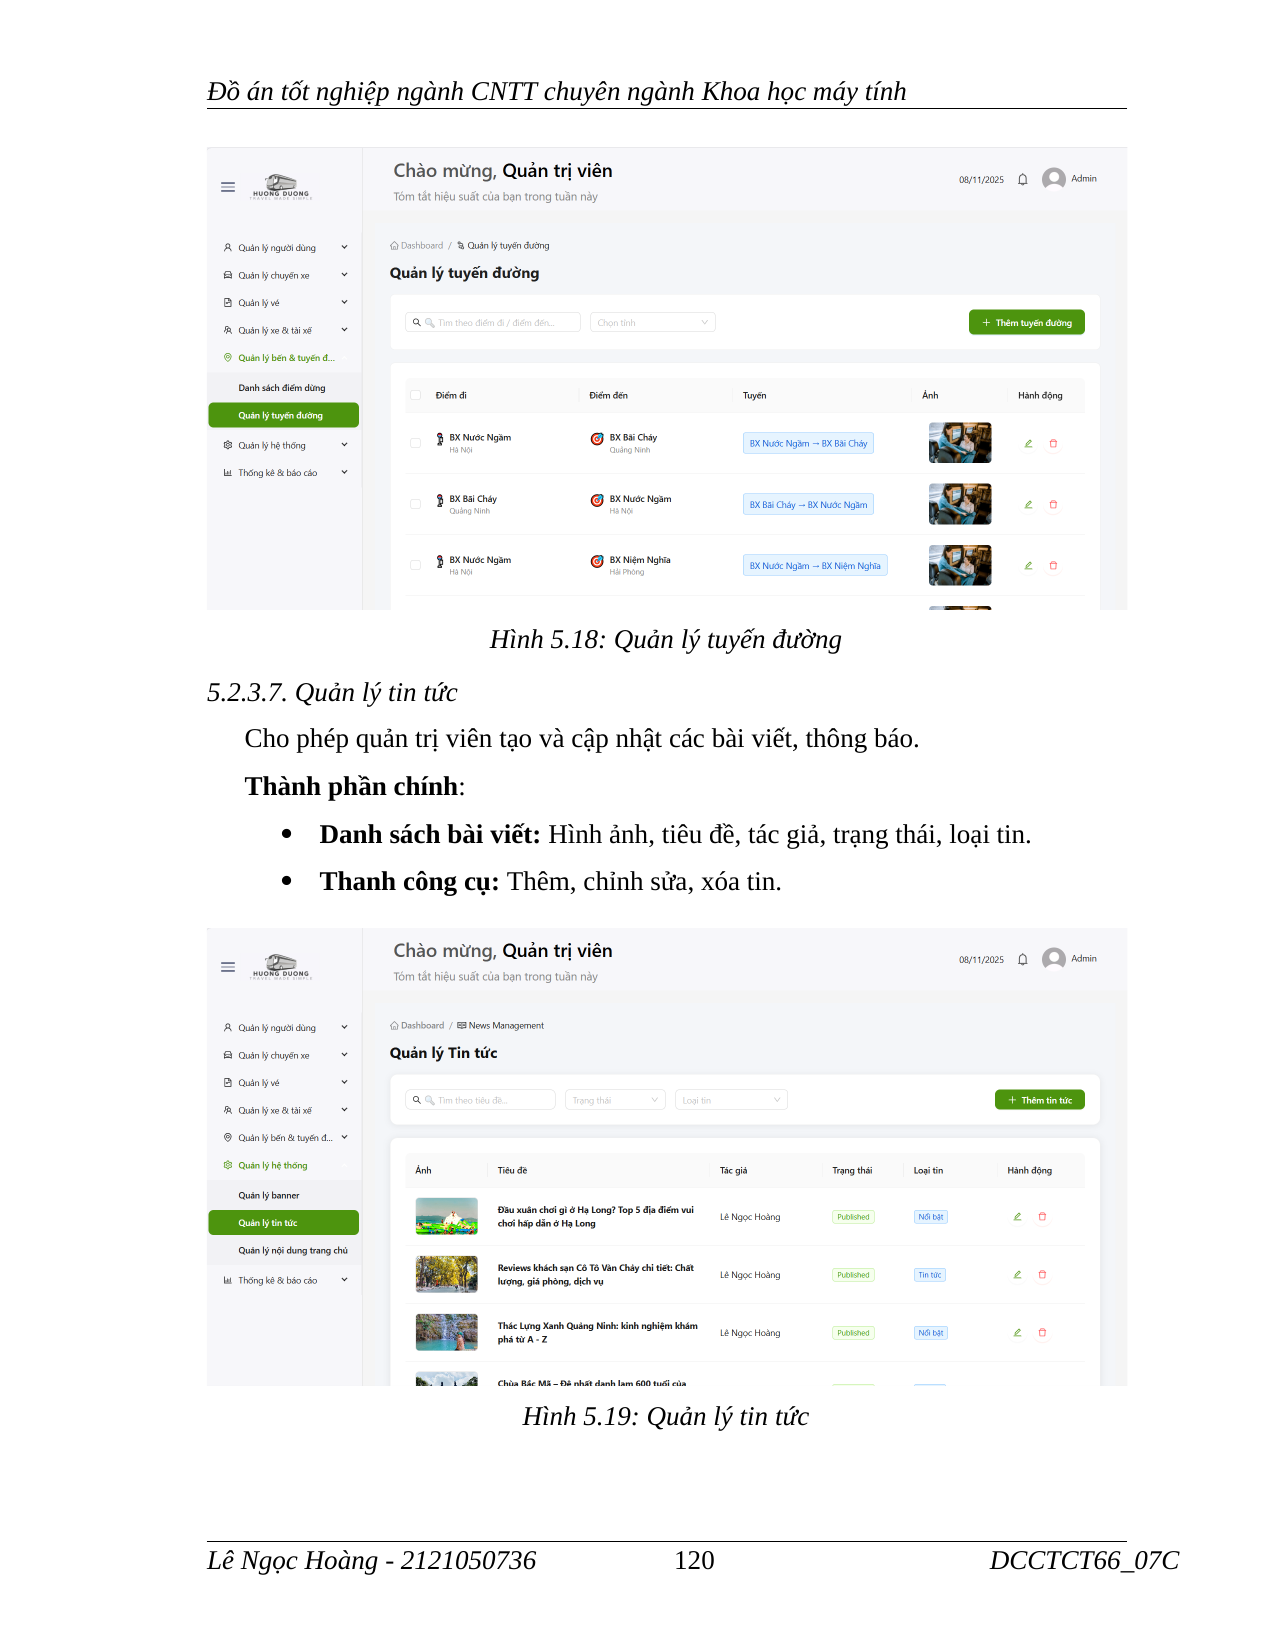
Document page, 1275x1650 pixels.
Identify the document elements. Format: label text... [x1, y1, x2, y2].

text Thành phần chính: [207, 770, 1127, 801]
text Hình 5.19: Quản lý tin tức [207, 1400, 1127, 1431]
subtitle 5.2.3.7. Quản lý tin tức [207, 676, 1127, 707]
picture [206, 147, 1128, 610]
text Hình 5.18: Quản lý tuyến đường [207, 624, 1127, 655]
list Thanh công cụ: Thêm, chỉnh sửa, xóa tin. [282, 865, 1127, 896]
picture [206, 928, 1128, 1386]
text Cho phép quản trị viên tạo và cập nhật các bài viết, thông báo. [207, 722, 1127, 753]
list Danh sách bài viết: Hình ảnh, tiêu đề, tác giả, trạng thái, loại tin. [282, 818, 1127, 849]
